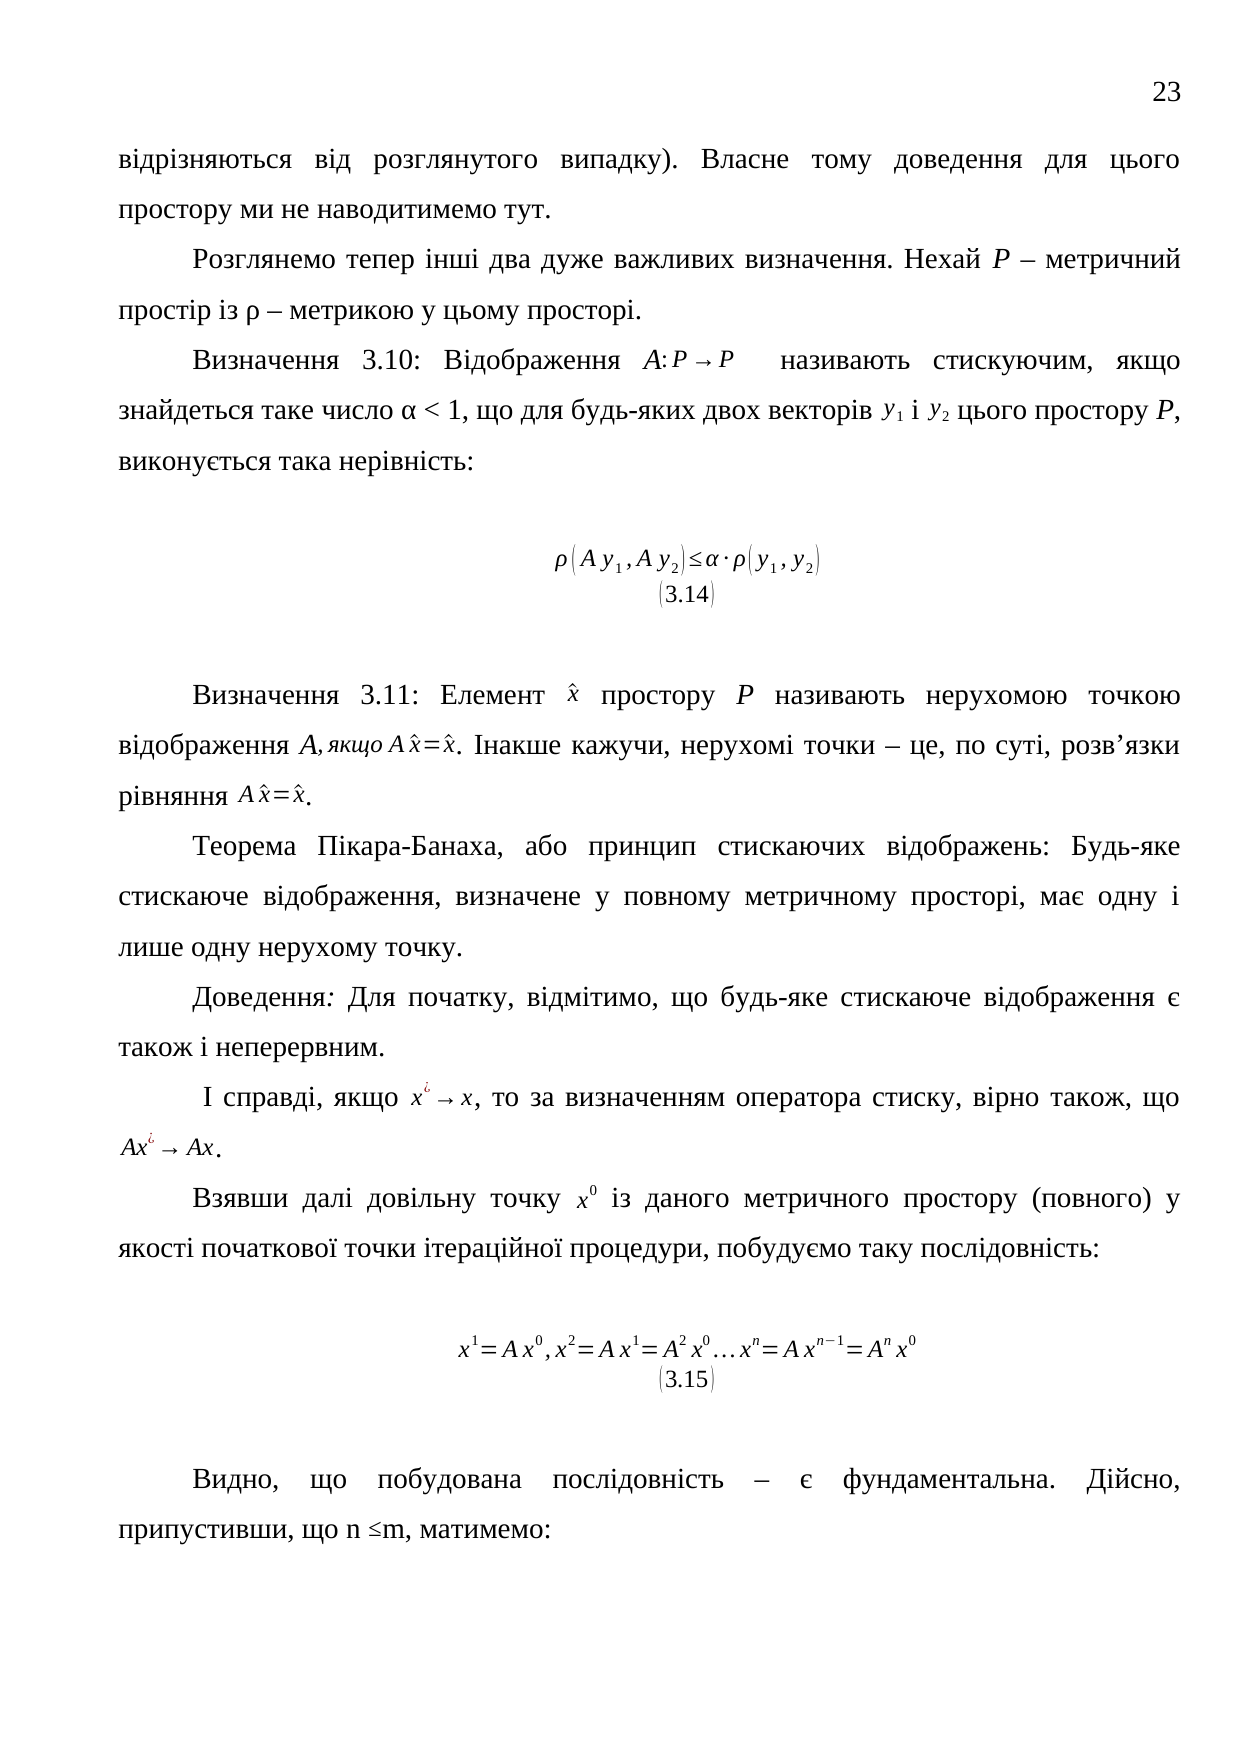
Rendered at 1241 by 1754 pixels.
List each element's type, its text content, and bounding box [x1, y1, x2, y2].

text Доведення: Для початку, відмітимо, що будь-яке стискаюче відображення є також і неперервним. [118, 979, 1181, 1063]
text Розглянемо тепер інші два дуже важливих визначення. Нехай P – метричний простір із ρ – метрикою у цьому просторі. [118, 242, 1181, 325]
text Визначення 3.11: Елемент простору P називають нерухомою точкою відображення А. Інакше кажучи, нерухомі точки – це, по суті, розв’язки рівняння . [118, 677, 1181, 811]
text Теорема Пікара-Банаха, або принцип стискаючих відображень: Будь-яке стискаюче відображення, визначене у повному метричному просторі, має одну і лише одну нерухому точку. [118, 828, 1181, 962]
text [118, 141, 1181, 225]
text Визначення 3.10: Відображення А називають стискуючим, якщо знайдеться таке число α < 1, що для будь-яких двох векторів і цього простору P, виконується така нерівність: [118, 342, 1181, 476]
text Взявши далі довільну точку із даного метричного простору (повного) у якості початкової точки ітераційної процедури, побудуємо таку послідовність: [118, 1180, 1181, 1264]
text І справді, якщо , то за визначенням оператора стиску, вірно також, що . [118, 1079, 1181, 1163]
text Видно, що побудована послідовність – є фундаментальна. Дійсно, припустивши, що n m, матимемо: [118, 1461, 1181, 1545]
